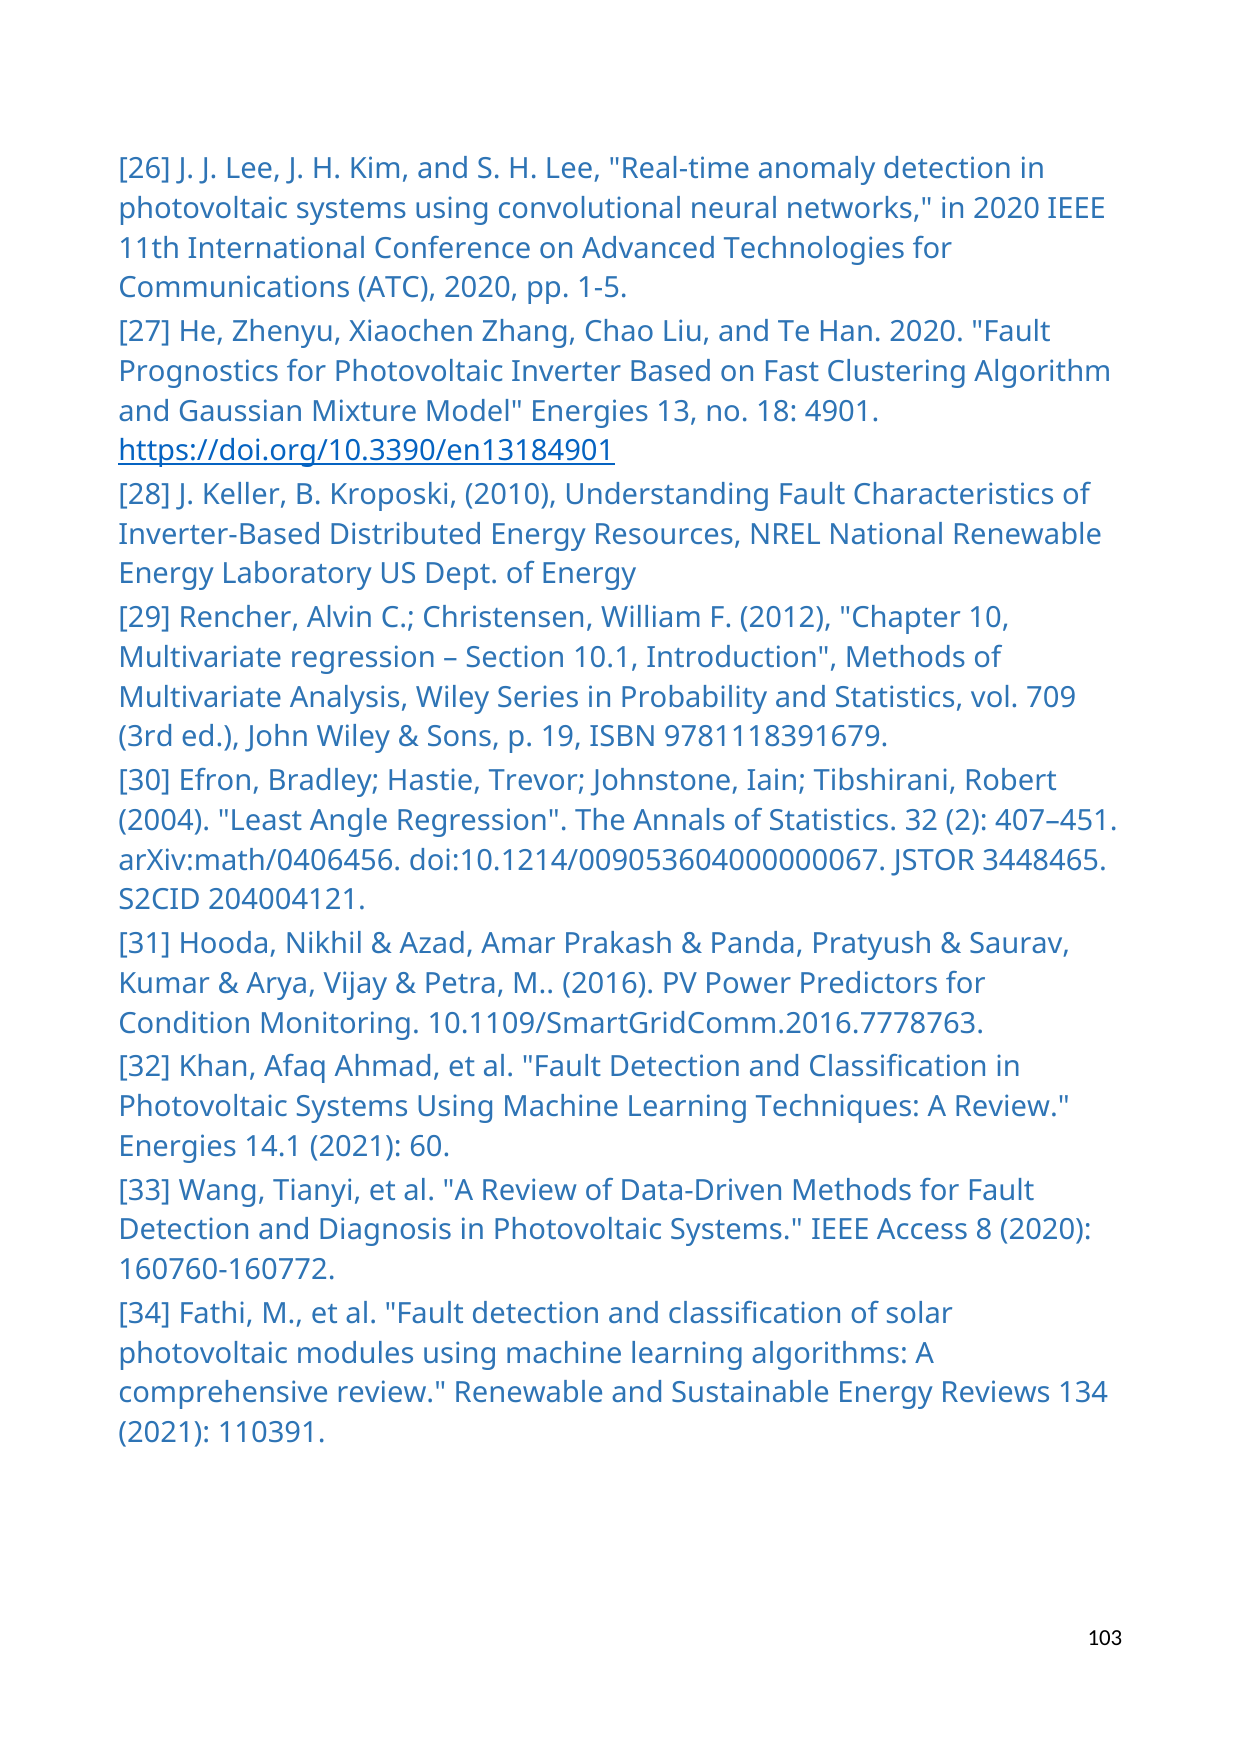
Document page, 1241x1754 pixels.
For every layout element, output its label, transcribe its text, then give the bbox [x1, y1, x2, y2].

subtitle [26] J. J. Lee, J. H. Kim, and S. H. Lee, "Real-time anomaly detection in photovoltaic systems using convolutional neural networks," in 2020 IEEE 11th International Conference on Advanced Technologies for Communications (ATC), 2020, pp. 1-5. [118, 148, 1122, 306]
subtitle [29] Rencher, Alvin C.; Christensen, William F. (2012), "Chapter 10, Multivariate regression – Section 10.1, Introduction", Methods of Multivariate Analysis, Wiley Series in Probability and Statistics, vol. 709 (3rd ed.), John Wiley & Sons, p. 19, ISBN 9781118391679. [118, 597, 1122, 755]
subtitle [27] He, Zhenyu, Xiaochen Zhang, Chao Liu, and Te Han. 2020. "Fault Prognostics for Photovoltaic Inverter Based on Fast Clustering Algorithm and Gaussian Mixture Model" Energies 13, no. 18: 4901. https://doi.org/10.3390/en13184901 [118, 311, 1122, 469]
subtitle [31] Hooda, Nikhil & Azad, Amar Prakash & Panda, Pratyush & Saurav, Kumar & Arya, Vijay & Petra, M.. (2016). PV Power Predictors for Condition Monitoring. 10.1109/SmartGridComm.2016.7778763. [118, 922, 1122, 1042]
subtitle [34] Fathi, M., et al. "Fault detection and classification of solar photovoltaic modules using machine learning algorithms: A comprehensive review." Renewable and Sustainable Energy Reviews 134 (2021): 110391. [118, 1292, 1122, 1451]
subtitle [30] Efron, Bradley; Hastie, Trevor; Johnstone, Iain; Tibshirani, Robert (2004). "Least Angle Regression". The Annals of Statistics. 32 (2): 407–451. arXiv:math/0406456. doi:10.1214/009053604000000067. JSTOR 3448465. S2CID 204004121. [118, 759, 1122, 918]
subtitle [33] Wang, Tianyi, et al. "A Review of Data-Driven Methods for Fault Detection and Diagnosis in Photovoltaic Systems." IEEE Access 8 (2020): 160760-160772. [118, 1169, 1122, 1288]
subtitle [28] J. Keller, B. Kroposki, (2010), Understanding Fault Characteristics of Inverter-Based Distributed Energy Resources, NREL National Renewable Energy Laboratory US Dept. of Energy [118, 473, 1122, 592]
subtitle [32] Khan, Afaq Ahmad, et al. "Fault Detection and Classification in Photovoltaic Systems Using Machine Learning Techniques: A Review." Energies 14.1 (2021): 60. [118, 1046, 1122, 1165]
